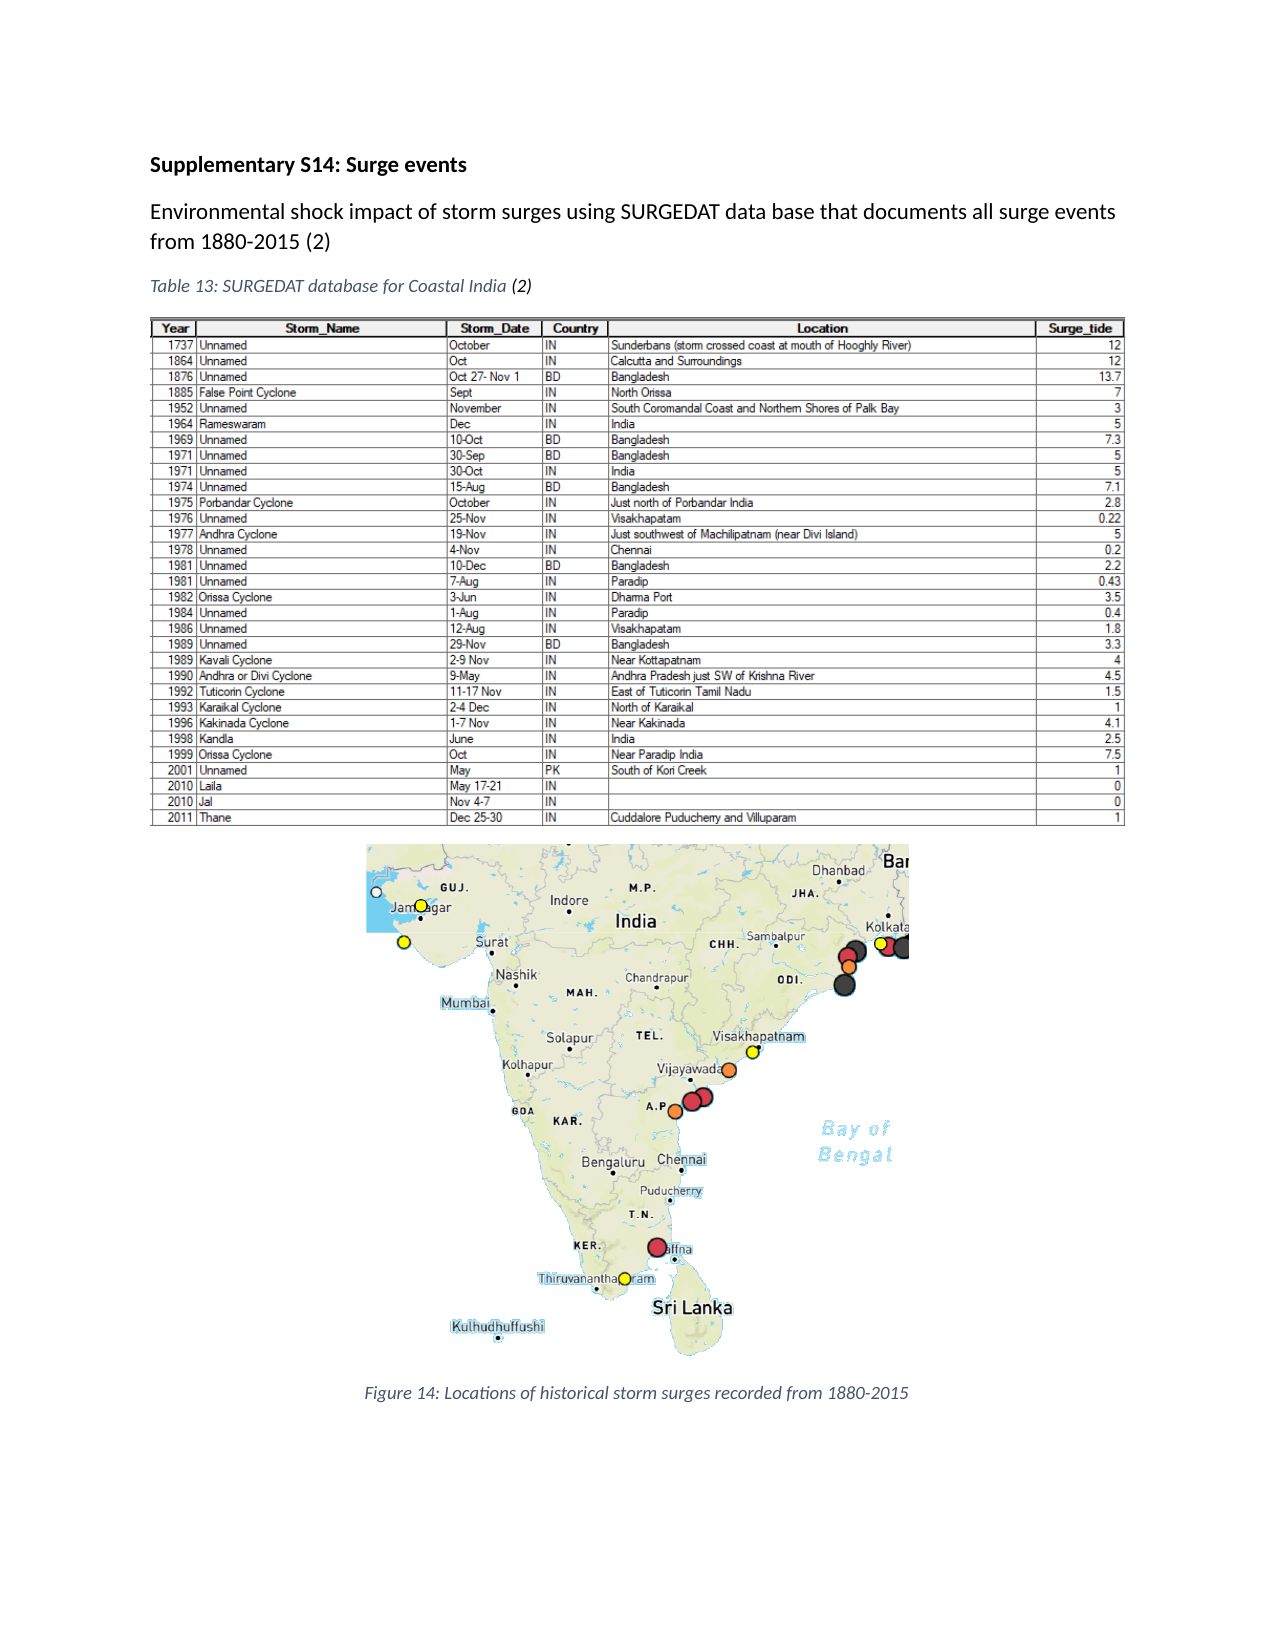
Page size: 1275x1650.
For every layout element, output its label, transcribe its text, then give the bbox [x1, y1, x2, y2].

text Figure : Locations of historical storm surges recorded from 1880-2015 [150, 1381, 1125, 1404]
text Table : SURGEDAT database for Coastal India (2) [150, 274, 1125, 297]
picture [150, 317, 1125, 826]
picture [366, 844, 909, 1363]
text Supplementary S14: Surge events [150, 150, 1125, 178]
text Environmental shock impact of storm surges using SURGEDAT data base that documents all surge events from 1880-2015 (2) [150, 197, 1125, 255]
